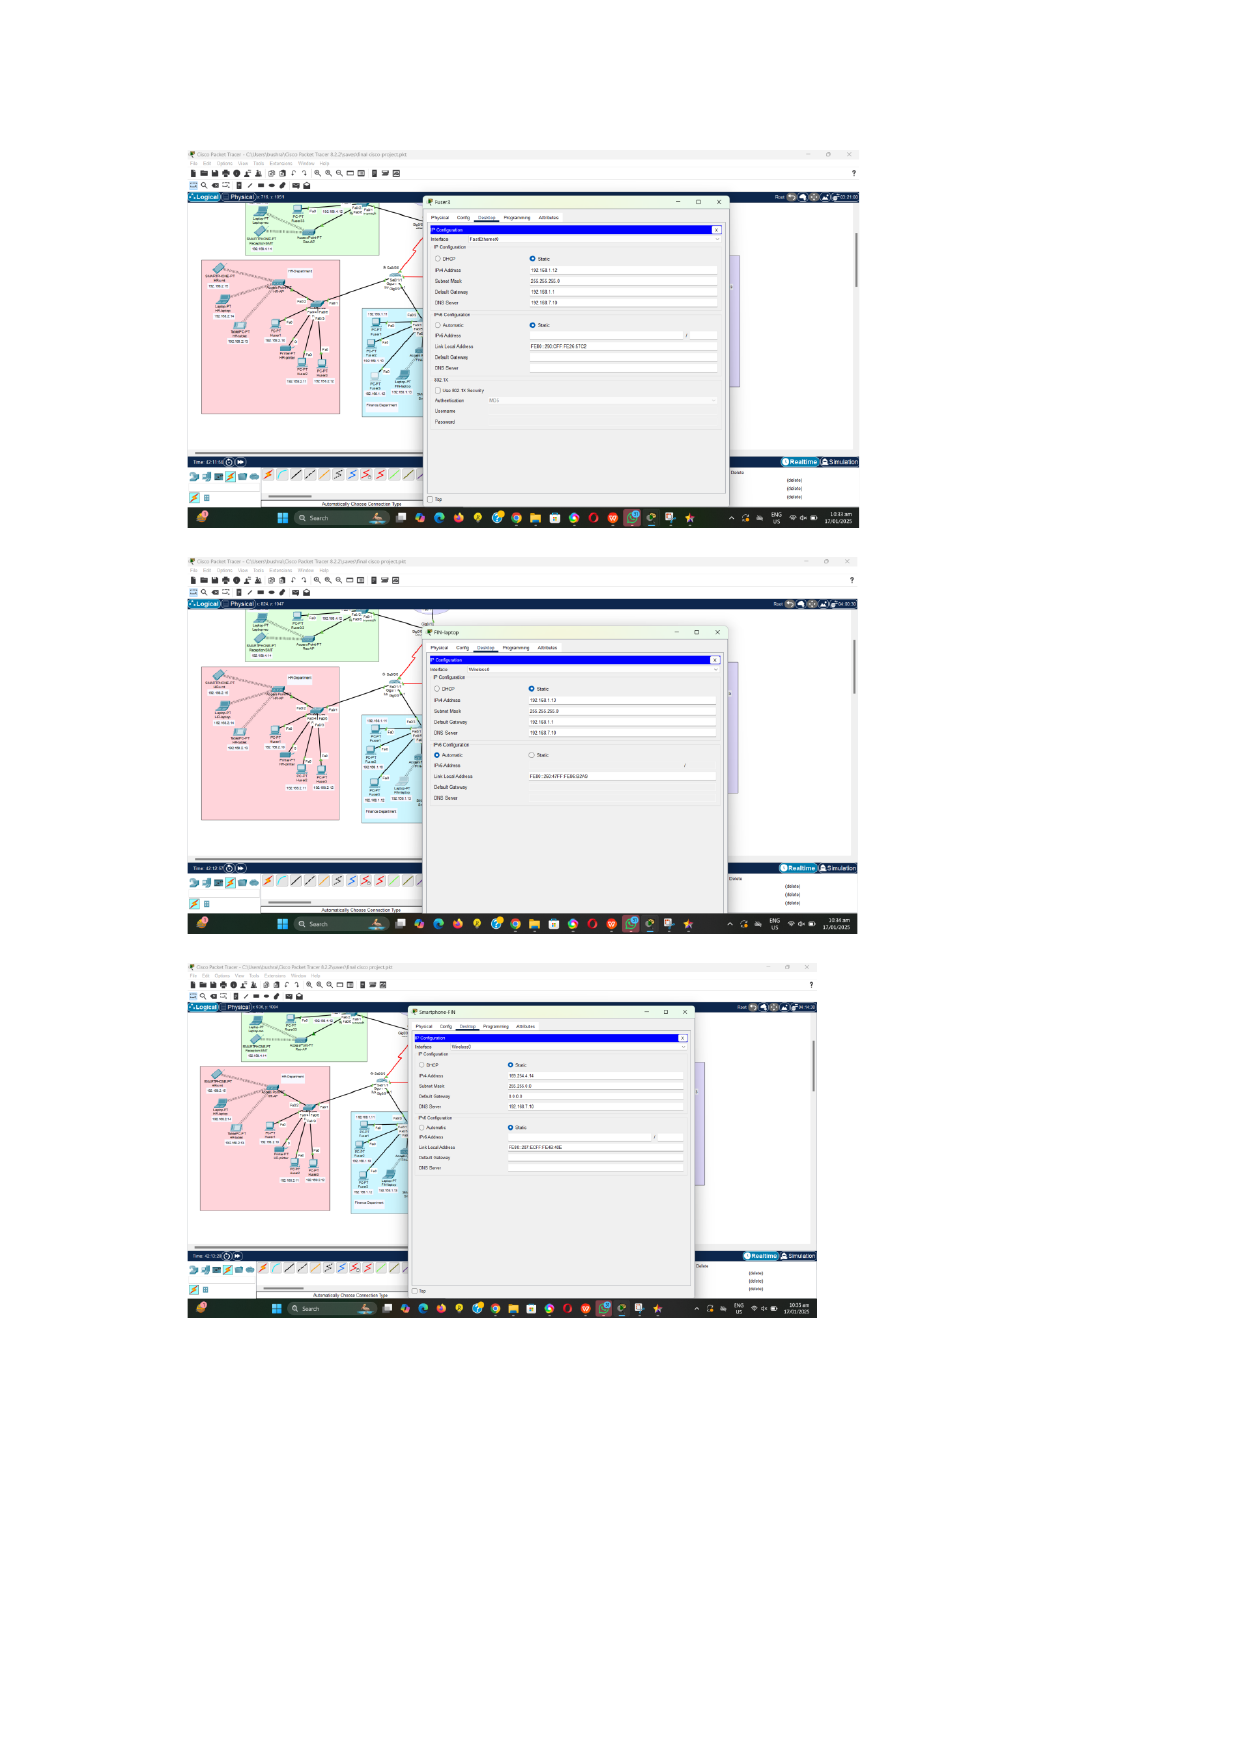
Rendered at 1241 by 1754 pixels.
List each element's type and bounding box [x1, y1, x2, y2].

picture [187, 963, 817, 1318]
picture [187, 150, 860, 528]
picture [187, 557, 858, 934]
